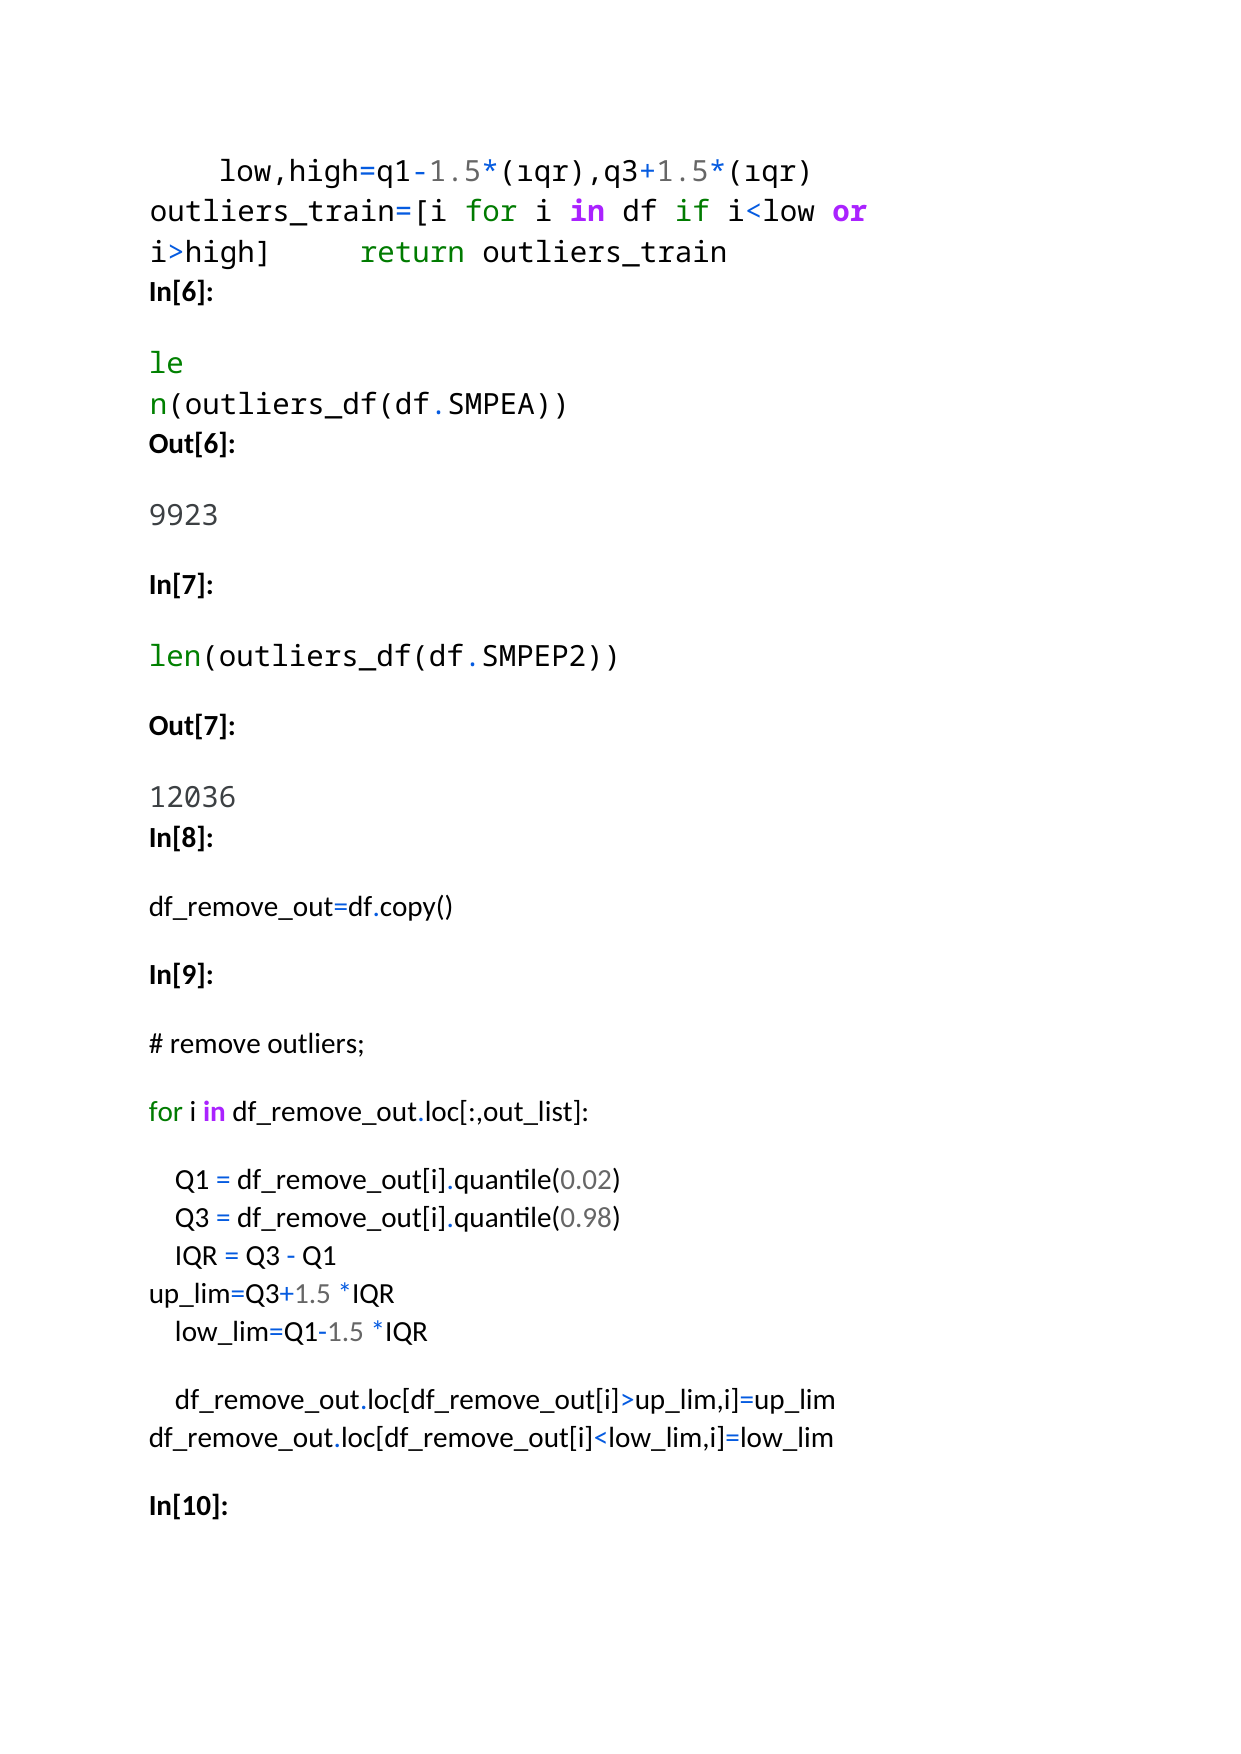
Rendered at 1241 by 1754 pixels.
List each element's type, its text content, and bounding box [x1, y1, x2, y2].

text # remove outliers; [148, 1025, 1076, 1060]
text low_lim=Q1-1.5 *IQR [148, 1313, 1076, 1349]
text len(outliers_df(df.SMPEP2)) [148, 635, 1189, 675]
text In[7]: [148, 566, 1189, 602]
text In[9]: [148, 956, 1189, 991]
text In[6]: [148, 273, 1189, 309]
text In[10]: [148, 1487, 1189, 1523]
text Out[6]: [148, 425, 1189, 460]
text 12036 [148, 776, 246, 816]
text Q3 = df_remove_out[i].quantile(0.98) [148, 1199, 1076, 1235]
text IQR = Q3 - Q1 up_lim=Q3+1.5 *IQR [148, 1237, 527, 1311]
text for i in df_remove_out.loc[:,out_list]: [148, 1093, 1076, 1129]
text In[8]: [148, 819, 1189, 854]
text df_remove_out.loc[df_remove_out[i]>up_lim,i]=up_lim df_remove_out.loc[df_remove_out[i]<low_lim,i]=low_lim [148, 1381, 1076, 1454]
text Out[7]: [148, 707, 1189, 743]
text low,high=q1-1.5*(ıqr),q3+1.5*(ıqr) outliers_train=[i for i in df if i<low or i>high] return outliers_train [148, 150, 1000, 271]
text df_remove_out=df.copy() [148, 888, 1076, 923]
text 9923 [148, 494, 726, 533]
text Q1 = df_remove_out[i].quantile(0.02) [148, 1161, 1076, 1197]
text len(outliers_df(df.SMPEA)) [148, 342, 583, 423]
